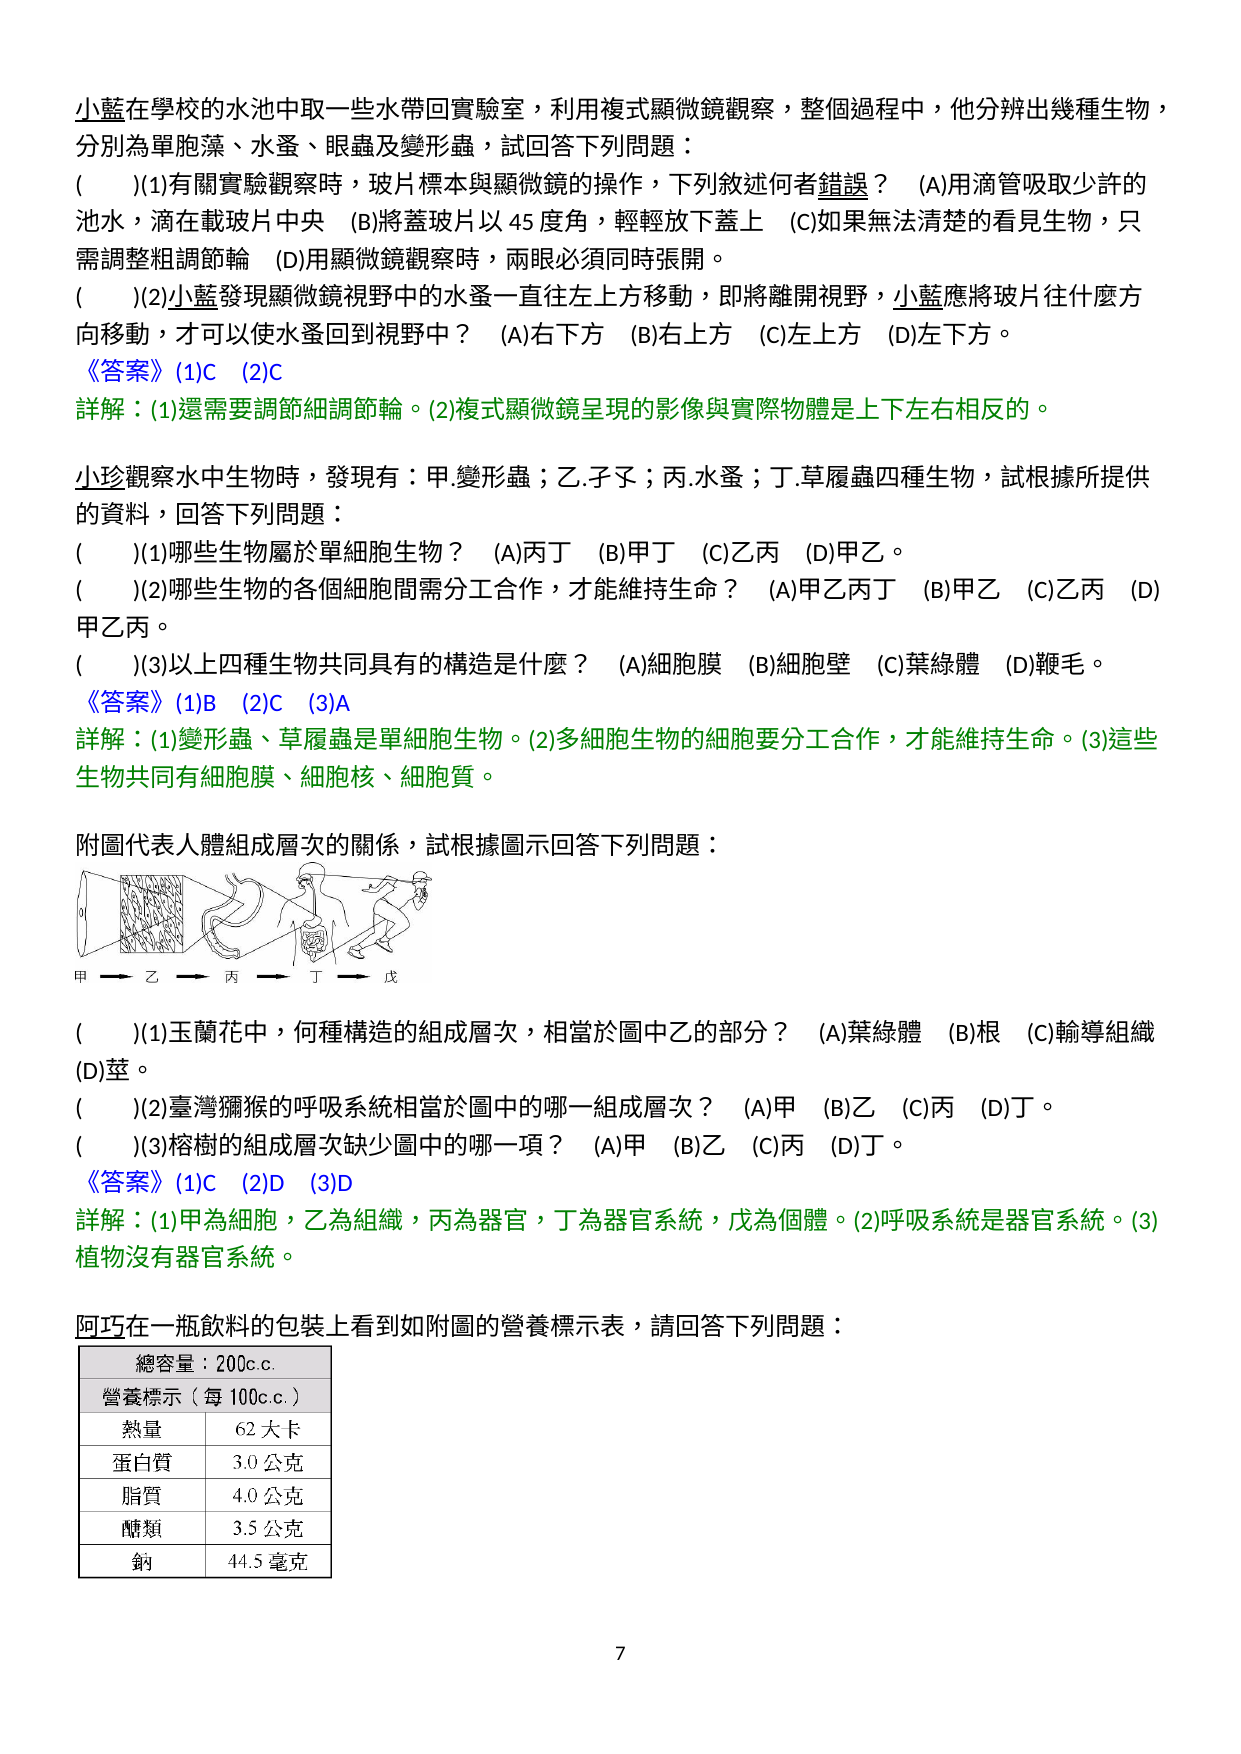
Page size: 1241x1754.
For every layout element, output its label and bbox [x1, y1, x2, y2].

picture [75, 862, 432, 983]
picture [75, 1342, 333, 1579]
